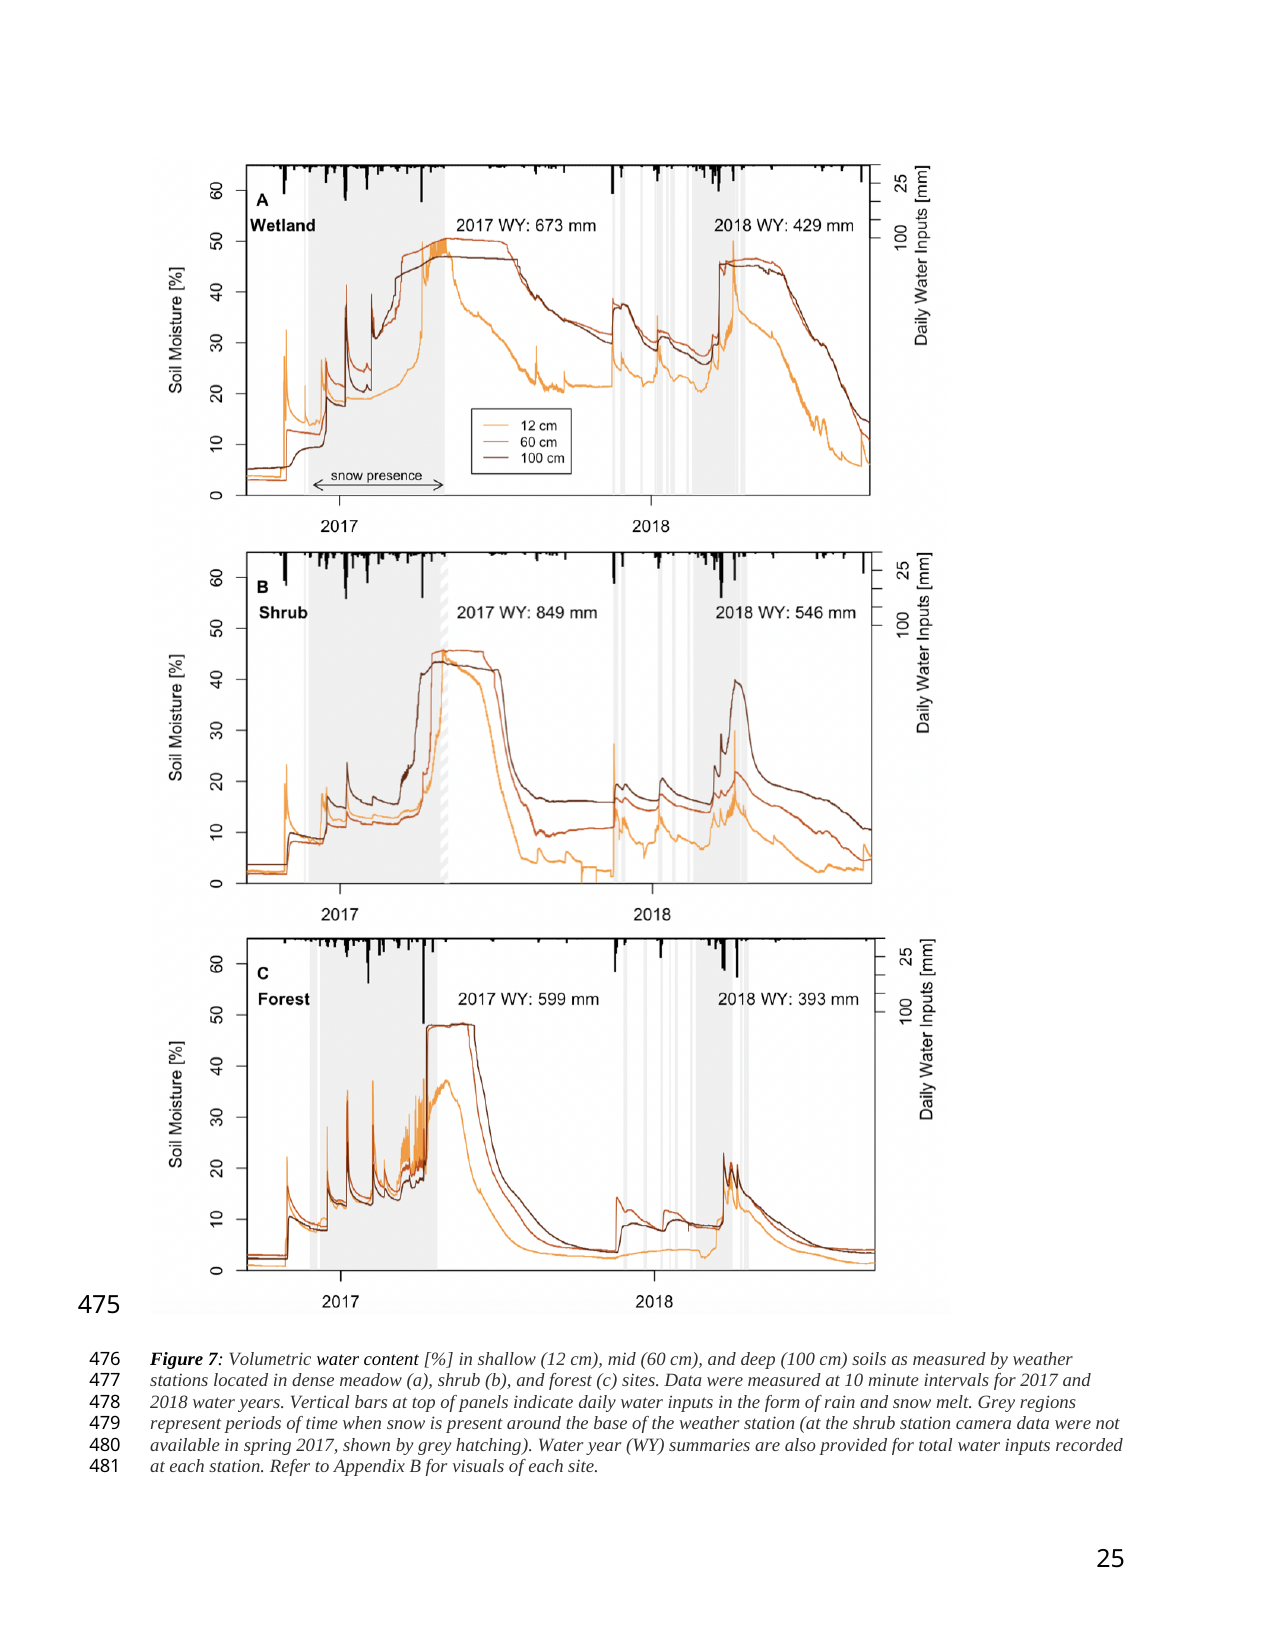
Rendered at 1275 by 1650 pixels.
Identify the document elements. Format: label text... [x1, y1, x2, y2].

text Figure 7: Volumetric water content [%] in shallow (12 cm), mid (60 cm), and deep (100 cm) soils as measured by weather stations located in dense meadow (a), shrub (b), and forest (c) sites. Data were measured at 10 minute intervals for 2017 and 2018 water years. Vertical bars at top of panels indicate daily water inputs in the form of rain and snow melt. Grey regions represent periods of time when snow is present around the base of the weather station (at the shrub station camera data were not available in spring 2017, shown by grey hatching). Water year (WY) summaries are also provided for total water inputs recorded at each station. Refer to Appendix B for visuals of each site. [150, 1347, 1125, 1477]
picture [150, 150, 951, 1314]
